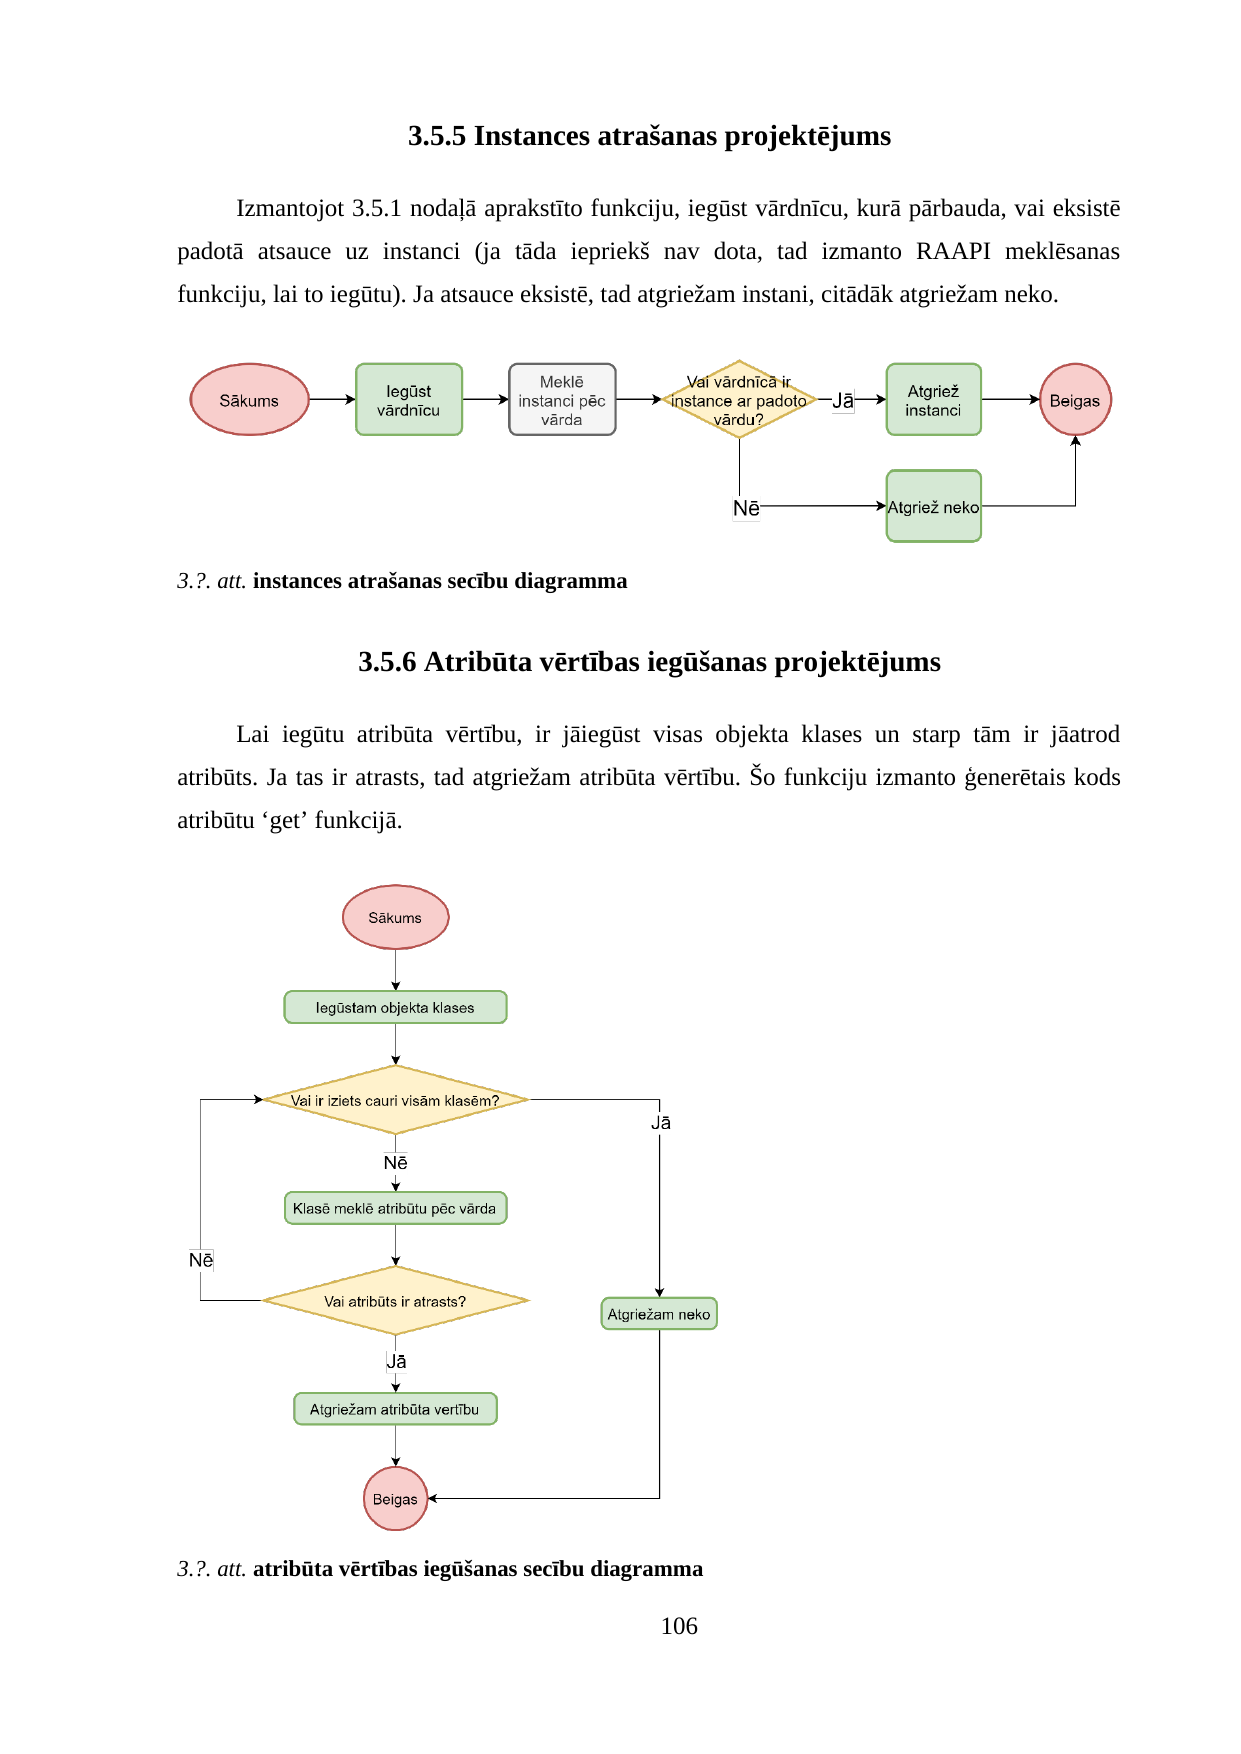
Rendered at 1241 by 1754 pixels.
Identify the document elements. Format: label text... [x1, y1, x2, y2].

subtitle 3.5.5 Instances atrašanas projektējums [177, 118, 1122, 152]
text Izmantojot 3.5.1 nodaļā aprakstīto funkciju, iegūst vārdnīcu, kurā pārbauda, vai eksistē padotā atsauce uz instanci (ja tāda iepriekš nav dota, tad izmanto RAAPI meklēsanas funkciju, lai to iegūtu). Ja atsauce eksistē, tad atgriežam instani, citādāk atgriežam neko. [177, 193, 1122, 308]
picture [177, 873, 728, 1541]
picture [177, 347, 1123, 554]
subtitle 3.5.6 Atribūta vērtības iegūšanas projektējums [177, 644, 1122, 678]
text 3.?. att. instances atrašanas secību diagramma [177, 554, 1122, 593]
text 3.?. att. atribūta vērtības iegūšanas secību diagramma [177, 1555, 1122, 1582]
text Lai iegūtu atribūta vērtību, ir jāiegūst visas objekta klases un starp tām ir jāatrod atribūts. Ja tas ir atrasts, tad atgriežam atribūta vērtību. Šo funkciju izmanto ģenerētais kods atribūtu ‘get’ funkcijā. [177, 719, 1122, 834]
